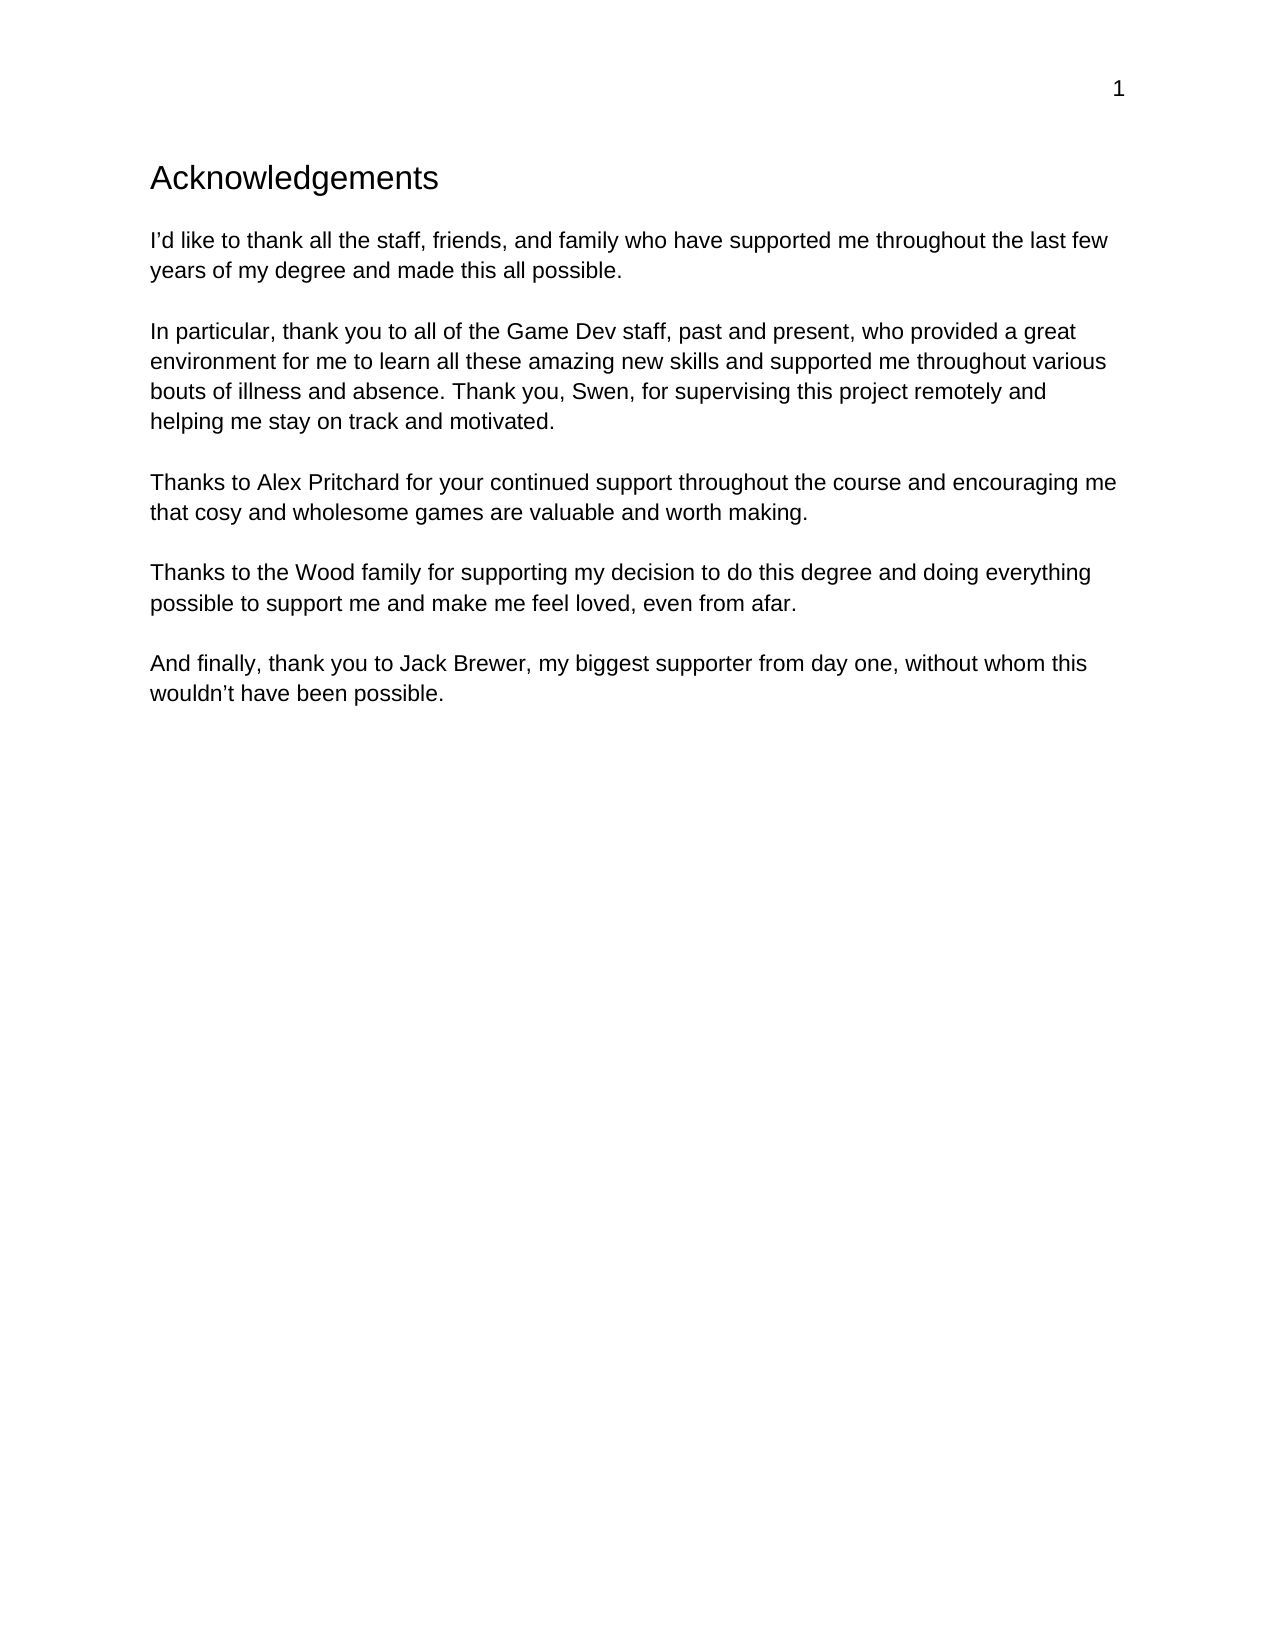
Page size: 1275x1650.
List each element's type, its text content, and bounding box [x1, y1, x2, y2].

text And finally, thank you to Jack Brewer, my biggest supporter from day one, without whom this wouldn’t have been possible. [150, 650, 1125, 707]
text Thanks to Alex Pritchard for your continued support throughout the course and encouraging me that cosy and wholesome games are valuable and worth making. [150, 469, 1125, 525]
text I’d like to thank all the staff, friends, and family who have supported me throughout the last few years of my degree and made this all possible. [150, 227, 1125, 284]
text In particular, thank you to all of the Game Dev staff, past and present, who provided a great environment for me to learn all these amazing new skills and supported me throughout various bouts of illness and absence. Thank you, Swen, for supervising this project remotely and helping me stay on track and motivated. [150, 318, 1125, 435]
text Thanks to the Wood family for supporting my decision to do this degree and doing everything possible to support me and make me feel loved, even from afar. [150, 559, 1125, 616]
subtitle Acknowledgements [150, 158, 1125, 196]
